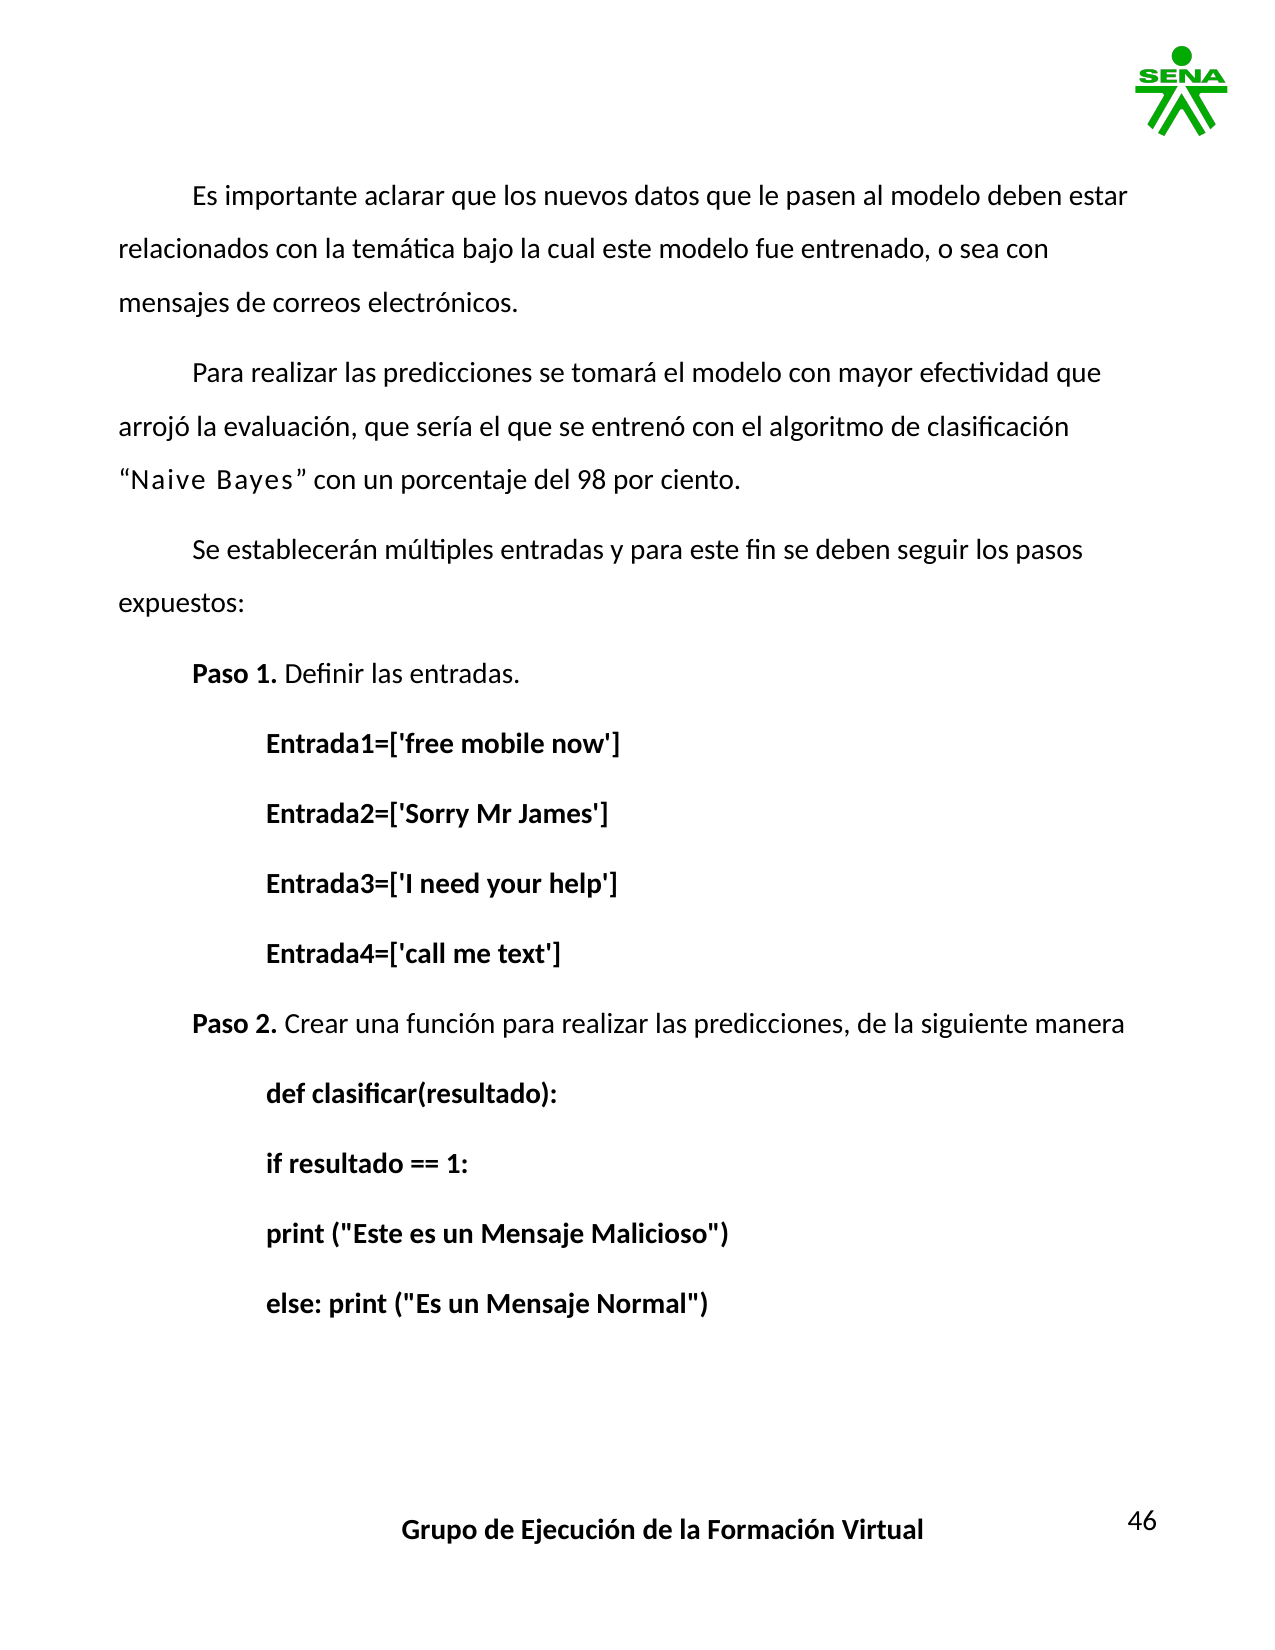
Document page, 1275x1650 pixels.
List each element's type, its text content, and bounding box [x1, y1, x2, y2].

text Es importante aclarar que los nuevos datos que le pasen al modelo deben estar relacionados con la temática bajo la cual este modelo fue entrenado, o sea con mensajes de correos electrónicos. [118, 177, 1157, 320]
text Se establecerán múltiples entradas y para este fin se deben seguir los pasos expuestos: [118, 531, 1157, 620]
text Paso 1. Definir las entradas. [118, 655, 1157, 690]
text Entrada2=['Sorry Mr James'] [192, 795, 1157, 831]
text Paso 2. Crear una función para realizar las predicciones, de la siguiente manera [118, 1005, 1157, 1041]
text Para realizar las predicciones se tomará el modelo con mayor efectividad que arrojó la evaluación, que sería el que se entrenó con el algoritmo de clasificación “Naive Bayes” con un porcentaje del 98 por ciento. [118, 354, 1157, 497]
text Entrada3=['I need your help'] [192, 865, 1157, 901]
text print ("Este es un Mensaje Malicioso") [192, 1216, 1157, 1251]
text Entrada1=['free mobile now'] [192, 725, 1157, 760]
text def clasificar(resultado): [192, 1075, 1157, 1111]
text Entrada4=['call me text'] [192, 935, 1157, 971]
text if resultado == 1: [192, 1145, 1157, 1181]
text else: print ("Es un Mensaje Normal") [192, 1286, 1157, 1321]
picture [1135, 46, 1228, 136]
